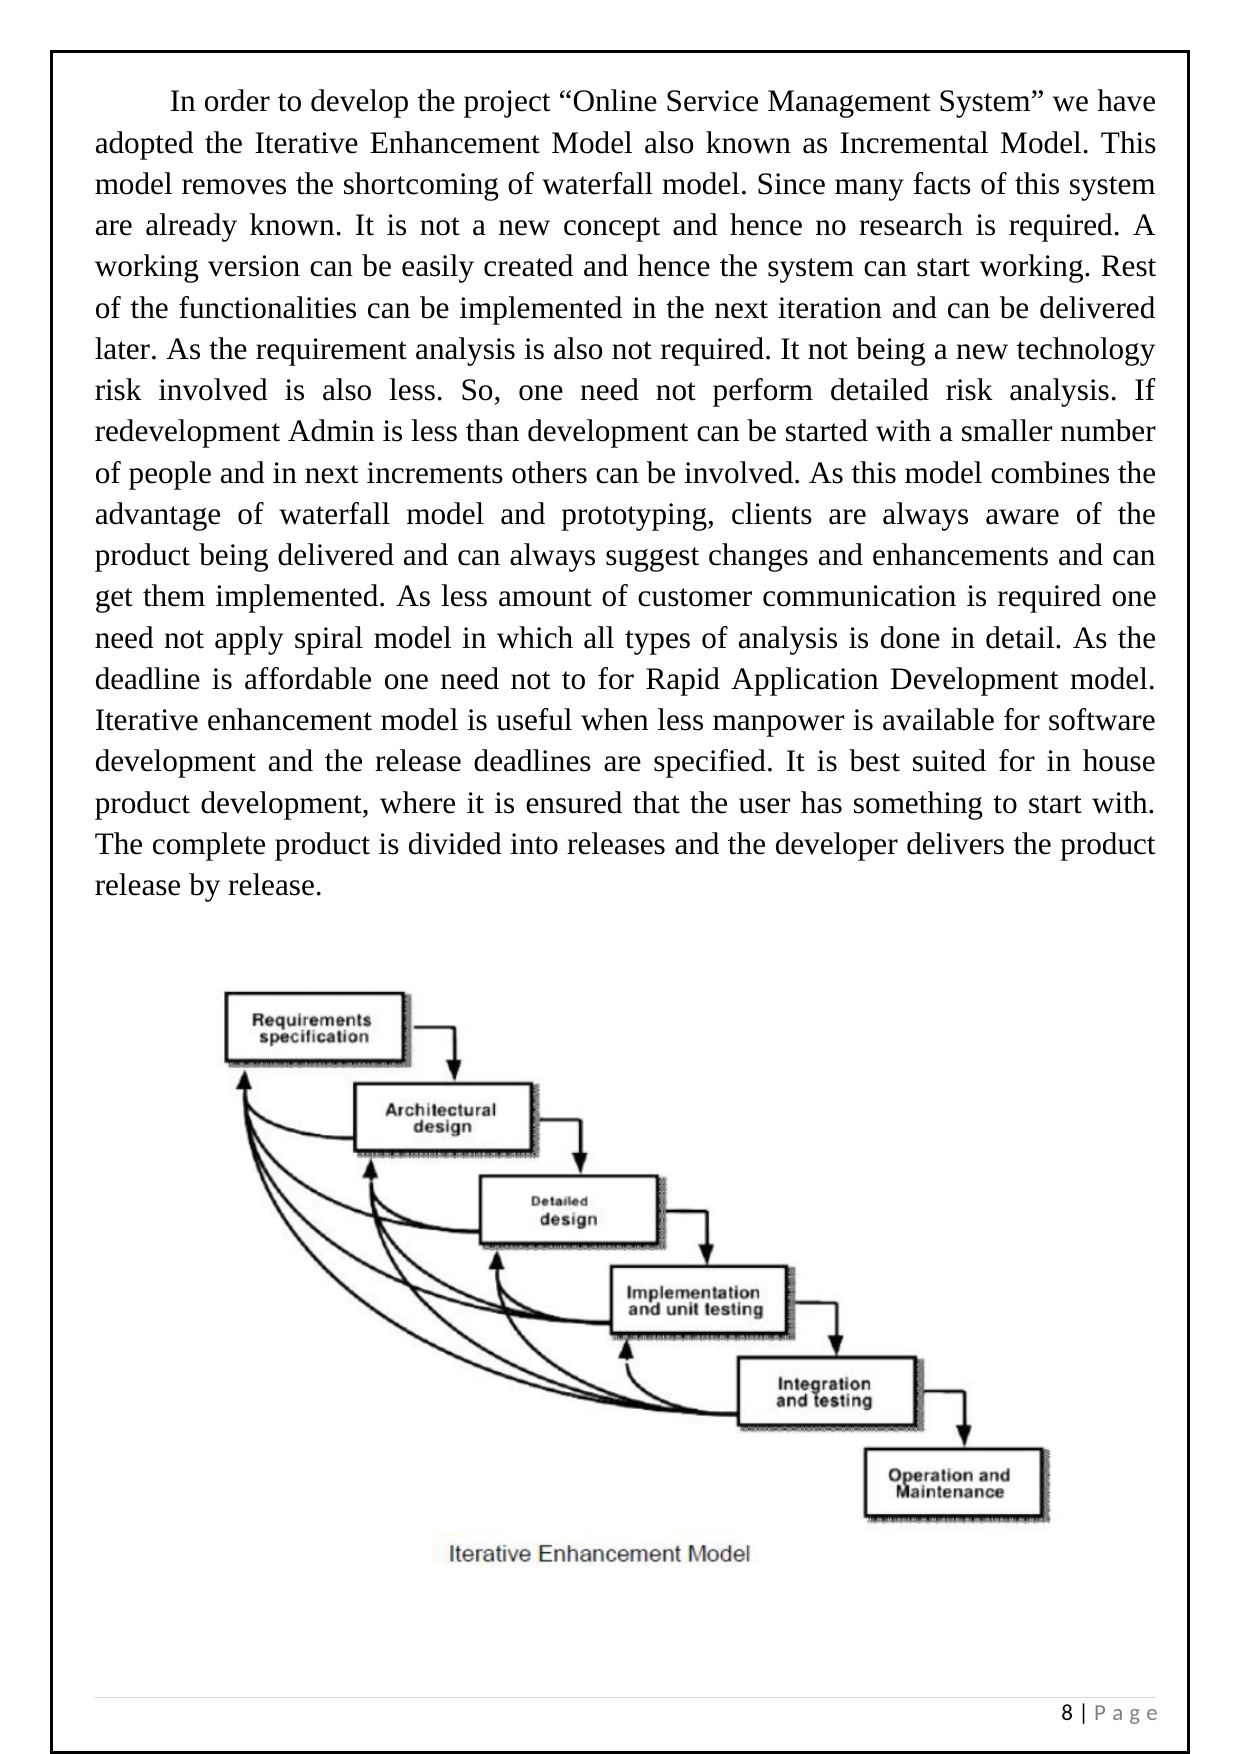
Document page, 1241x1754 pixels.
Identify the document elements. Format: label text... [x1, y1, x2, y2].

text In order to develop the project “Online Service Management System” we have adopted the Iterative Enhancement Model also known as Incremental Model. This model removes the shortcoming of waterfall model. Since many facts of this system are already known. It is not a new concept and hence no research is required. A working version can be easily created and hence the system can start working. Rest of the functionalities can be implemented in the next iteration and can be delivered later. As the requirement analysis is also not required. It not being a new technology risk involved is also less. So, one need not perform detailed risk analysis. If redevelopment Admin is less than development can be started with a smaller number of people and in next increments others can be involved. As this model combines the advantage of waterfall model and prototyping, clients are always aware of the product being delivered and can always suggest changes and enhancements and can get them implemented. As less amount of customer communication is required one need not apply spiral model in which all types of analysis is done in detail. As the deadline is affordable one need not to for Rapid Application Development model. Iterative enhancement model is useful when less manpower is available for software development and the release deadlines are specified. It is best suited for in house product development, where it is ensured that the user has something to start with. The complete product is divided into releases and the developer delivers the product release by release. [94, 83, 1157, 902]
